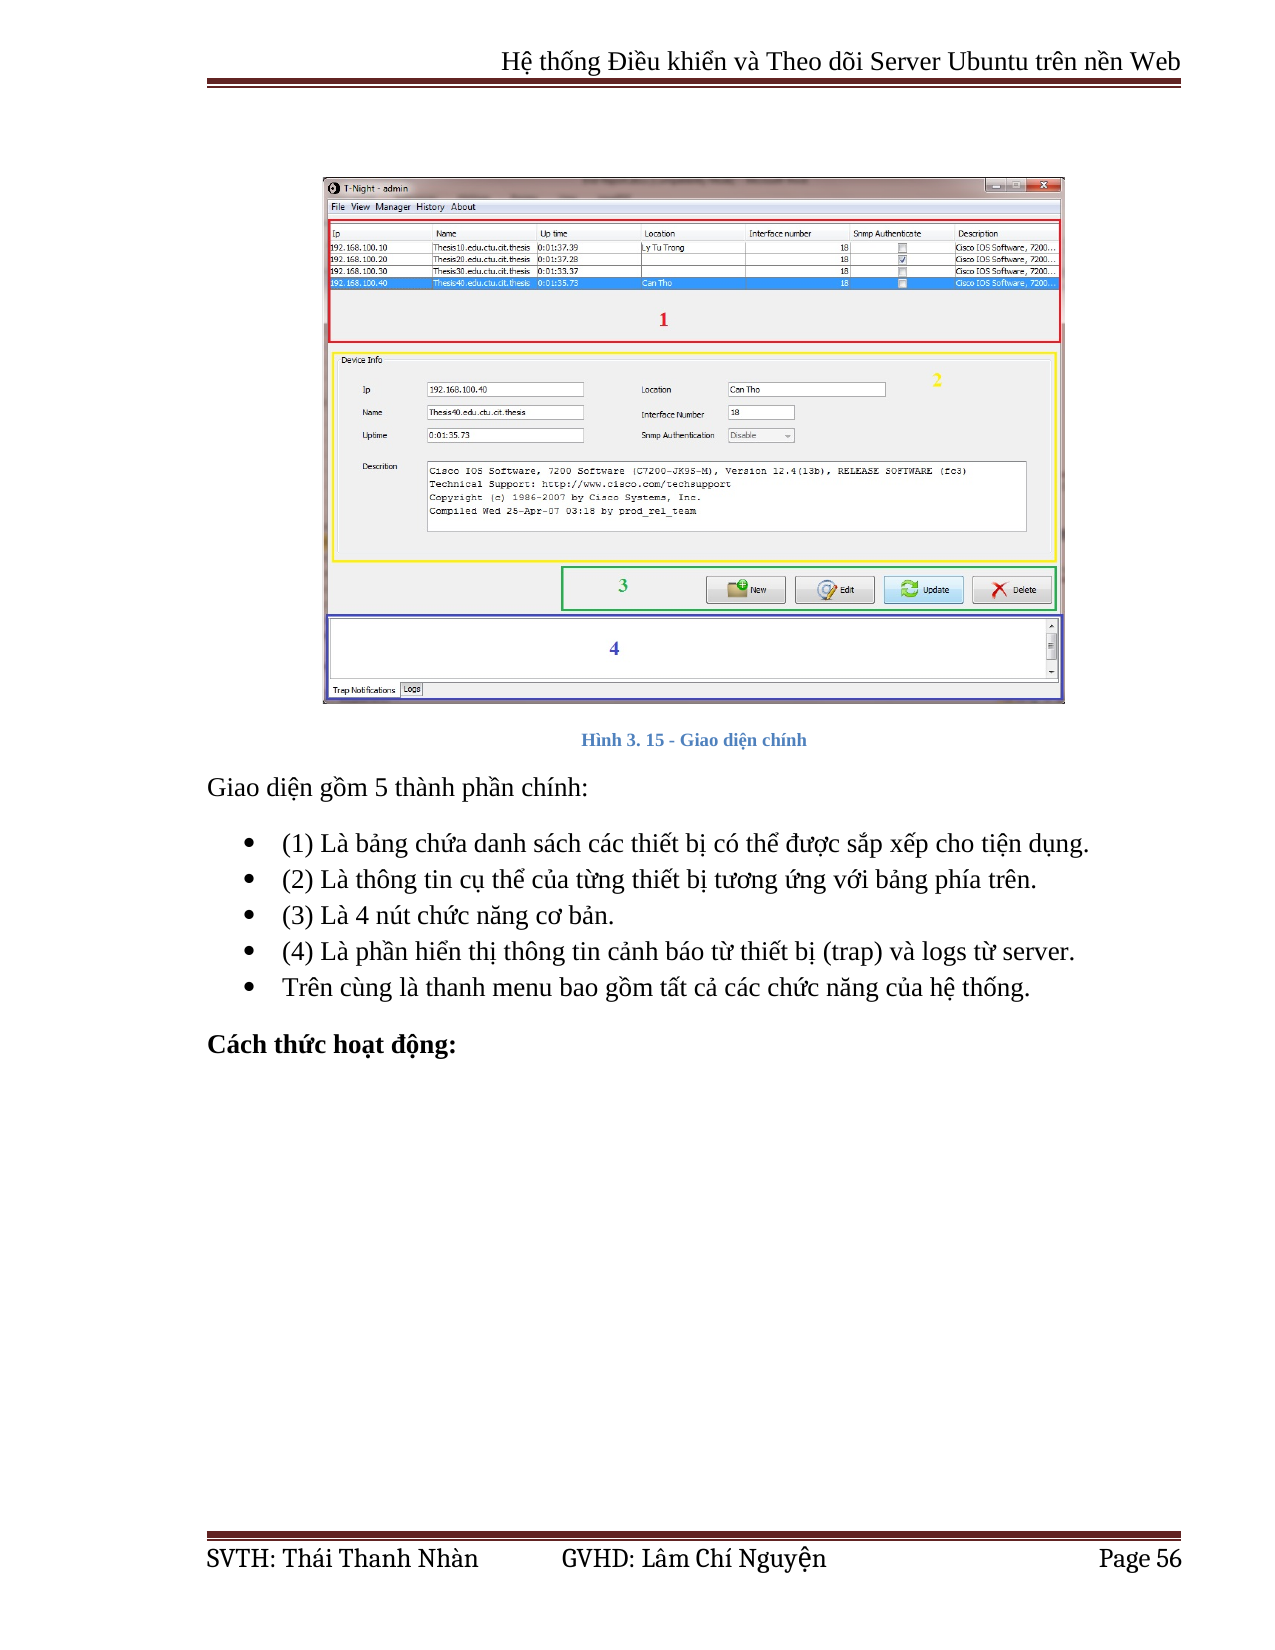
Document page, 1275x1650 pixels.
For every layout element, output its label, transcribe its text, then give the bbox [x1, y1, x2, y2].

text Cách thức hoạt động: [207, 1028, 1181, 1059]
list (4) Là phần hiển thị thông tin cảnh báo từ thiết bị (trap) và logs từ server. [244, 935, 1181, 967]
list (3) Là 4 nút chức năng cơ bản. [244, 899, 1181, 931]
list (2) Là thông tin cụ thể của từng thiết bị tương ứng với bảng phía trên. [244, 863, 1181, 895]
list Trên cùng là thanh menu bao gồm tất cả các chức năng của hệ thống. [244, 971, 1181, 1003]
picture [322, 177, 1065, 704]
text Giao diện gồm 5 thành phần chính: [207, 771, 1181, 802]
list (1) Là bảng chứa danh sách các thiết bị có thể được sắp xếp cho tiện dụng. [244, 828, 1181, 859]
